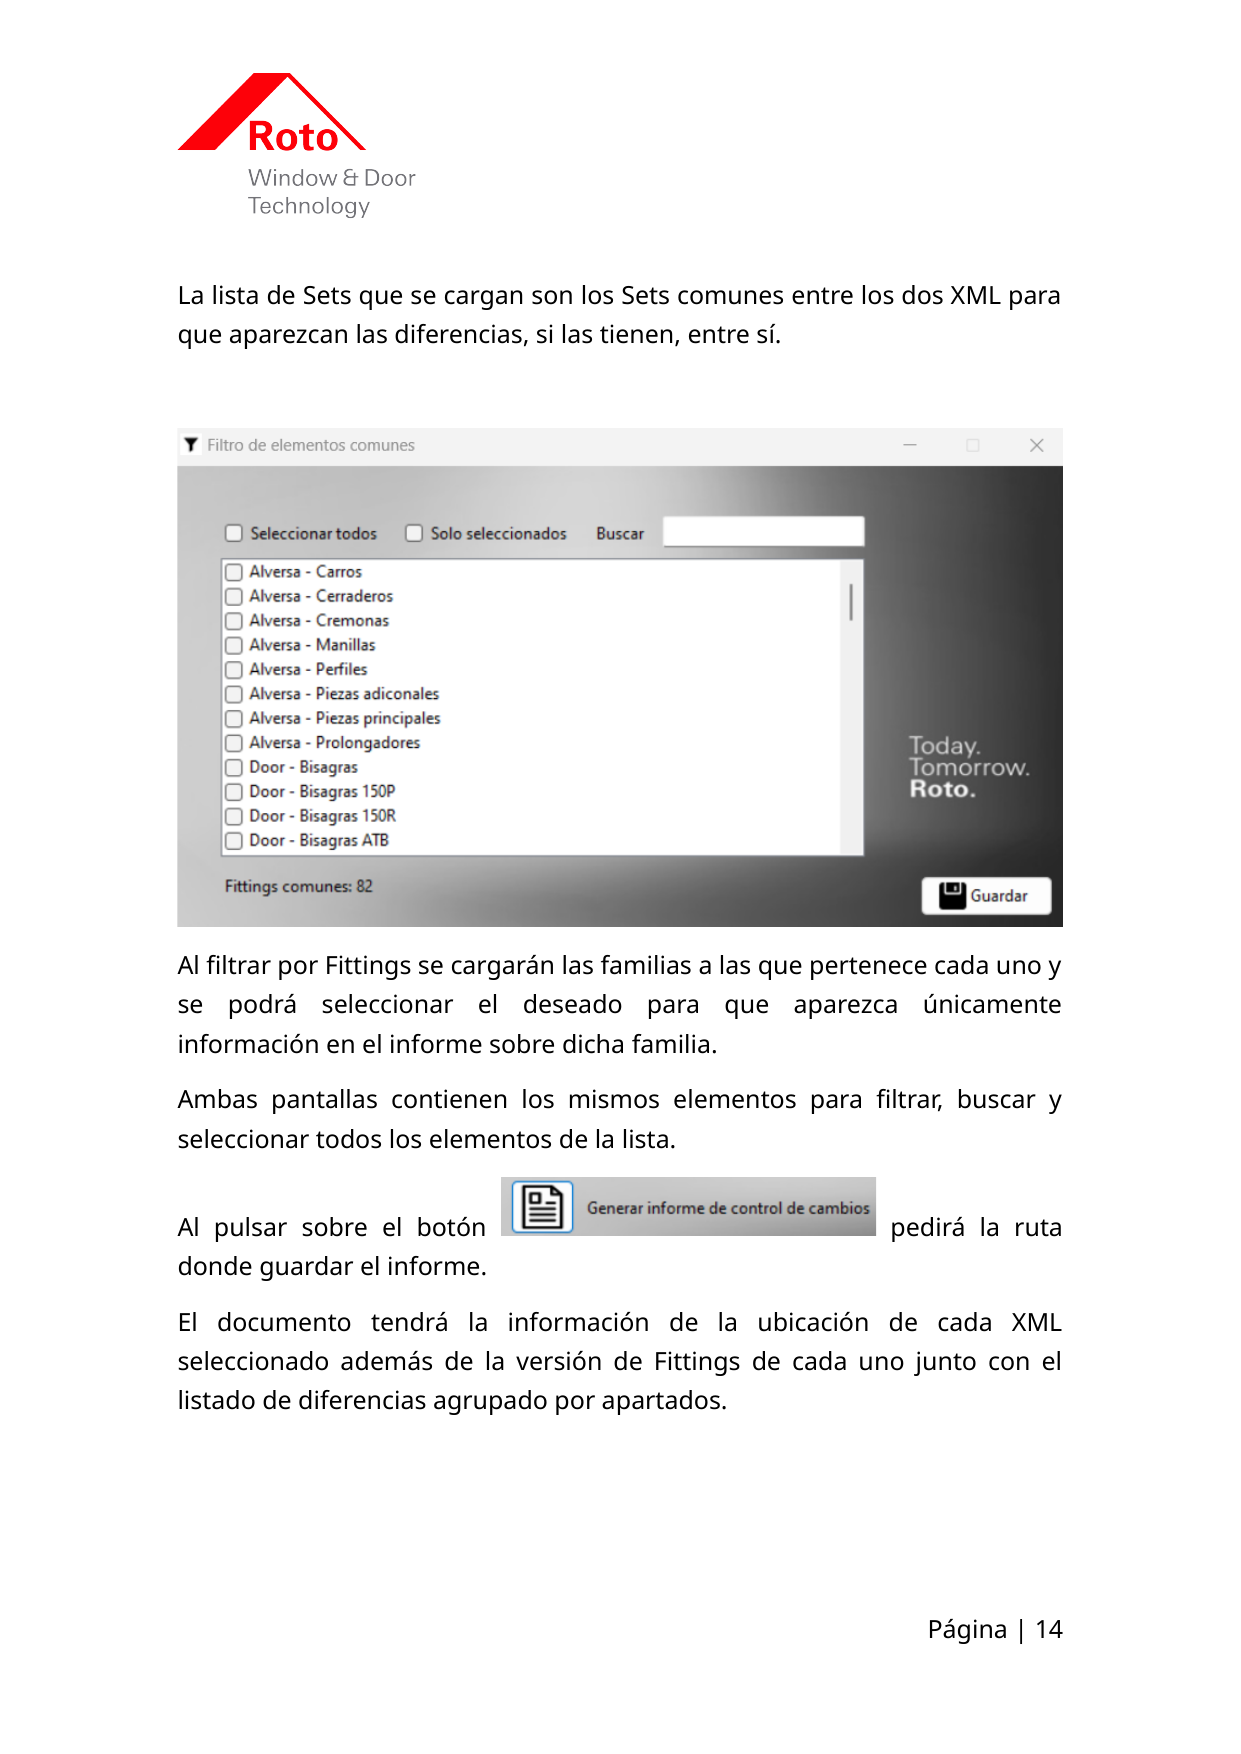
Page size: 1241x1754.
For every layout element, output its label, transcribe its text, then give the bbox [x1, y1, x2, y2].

text Al filtrar por Fittings se cargarán las familias a las que pertenece cada uno y se podrá seleccionar el deseado para que aparezca únicamente información en el informe sobre dicha familia. [177, 948, 1063, 1060]
text El documento tendrá la información de la ubicación de cada XML seleccionado además de la versión de Fittings de cada uno junto con el listado de diferencias agrupado por apartados. [177, 1304, 1063, 1417]
picture [501, 1177, 877, 1236]
text La lista de Sets que se cargan son los Sets comunes entre los dos XML para que aparezcan las diferencias, si las tienen, entre sí. [177, 277, 1063, 351]
picture [177, 428, 1063, 927]
picture [177, 73, 473, 222]
text Al pulsar sobre el botón pedirá la ruta donde guardar el informe. [177, 1177, 1063, 1282]
text Ambas pantallas contienen los mismos elementos para filtrar, buscar y seleccionar todos los elementos de la lista. [177, 1082, 1063, 1155]
